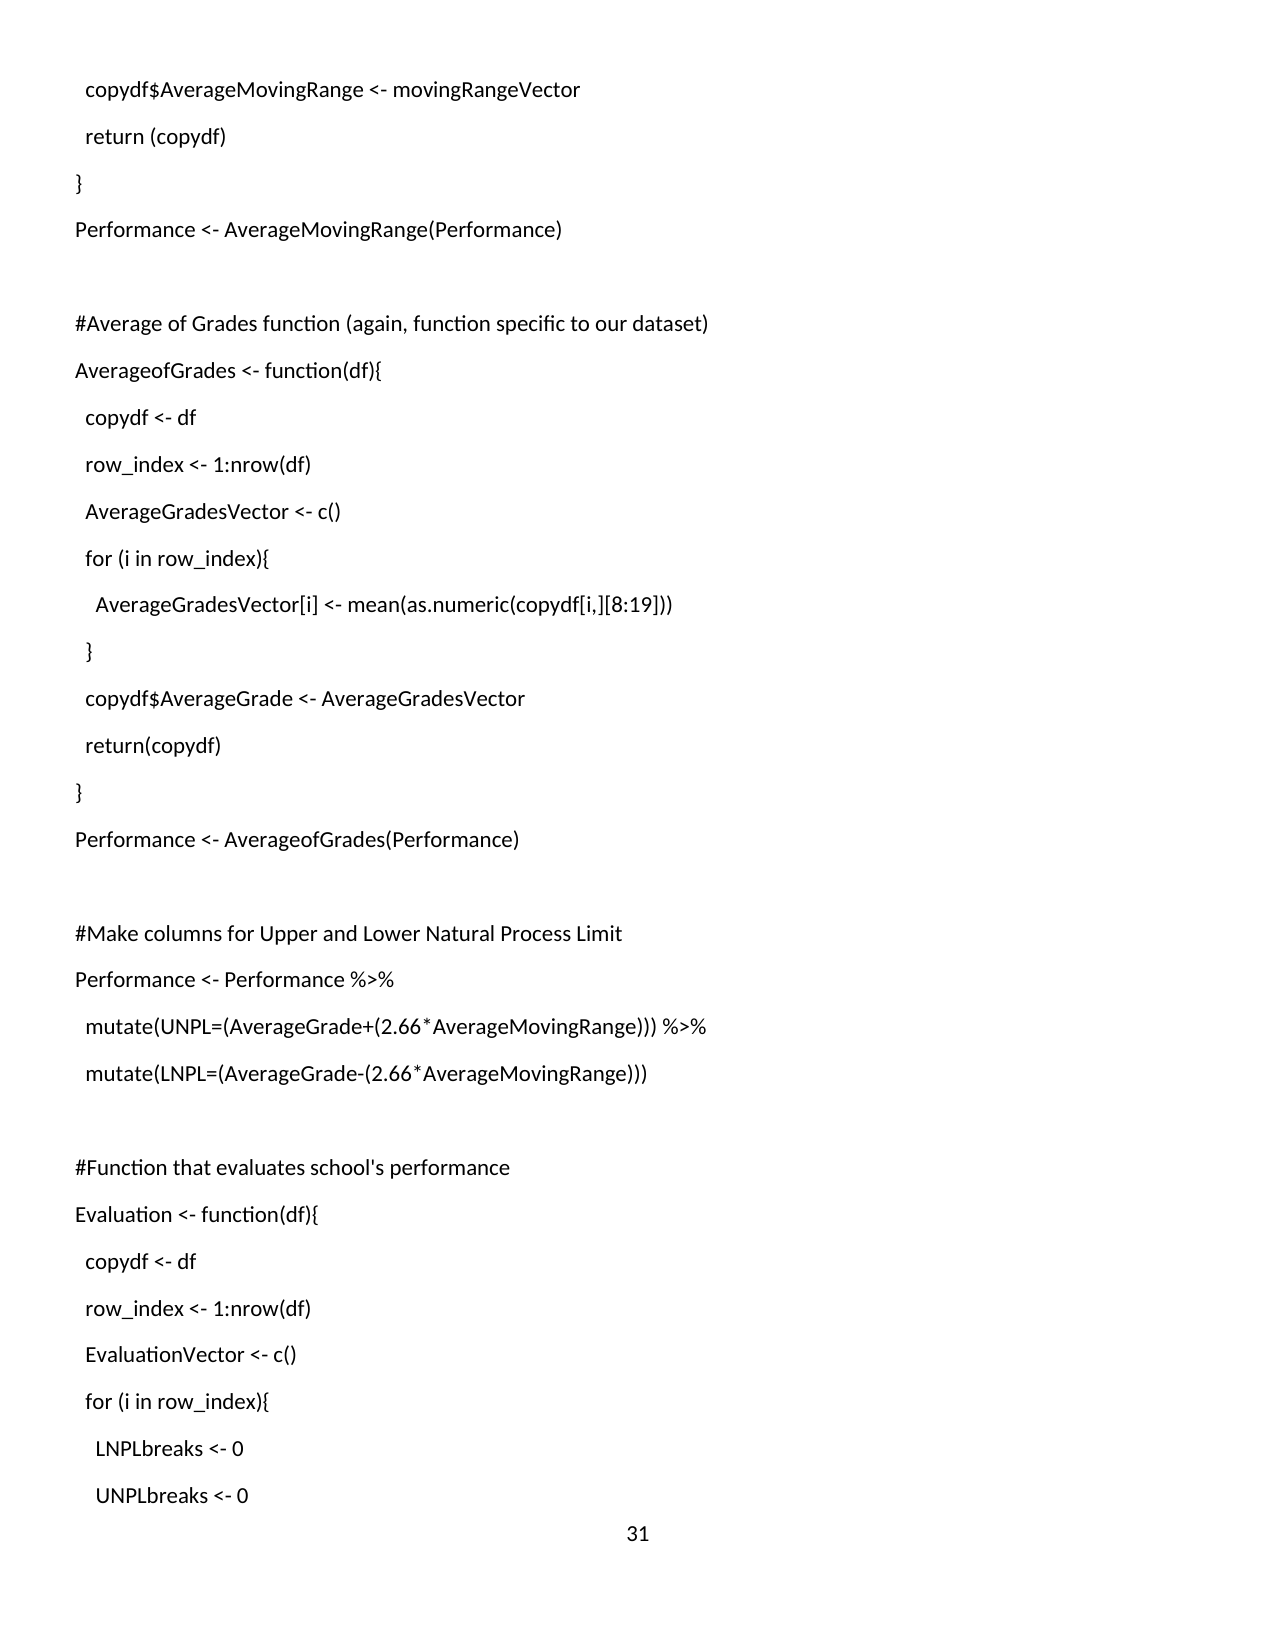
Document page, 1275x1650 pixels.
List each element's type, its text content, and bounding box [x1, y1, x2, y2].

text EvaluationVector <- c() [75, 1341, 1200, 1369]
text row_index <- 1:nrow(df) [75, 1294, 1200, 1322]
text Performance <- AverageofGrades(Performance) [75, 825, 1200, 853]
text AverageofGrades <- function(df){ [75, 356, 1200, 384]
text #Make columns for Upper and Lower Natural Process Limit [75, 919, 1200, 947]
text copydf$AverageGrade <- AverageGradesVector [75, 684, 1200, 712]
text UNPLbreaks <- 0 [75, 1481, 1200, 1509]
text LNPLbreaks <- 0 [75, 1434, 1200, 1462]
text for (i in row_index){ [75, 1387, 1200, 1416]
text } [75, 169, 1200, 197]
text copydf <- df [75, 1247, 1200, 1275]
text return (copydf) [75, 122, 1200, 150]
text copydf <- df [75, 403, 1200, 431]
text } [75, 778, 1200, 806]
text Performance <- Performance %>% [75, 966, 1200, 994]
text #Function that evaluates school's performance [75, 1153, 1200, 1181]
text AverageGradesVector <- c() [75, 497, 1200, 525]
text row_index <- 1:nrow(df) [75, 450, 1200, 478]
text AverageGradesVector[i] <- mean(as.numeric(copydf[i,][8:19])) [75, 591, 1200, 619]
text copydf$AverageMovingRange <- movingRangeVector [75, 75, 1200, 103]
text Performance <- AverageMovingRange(Performance) [75, 216, 1200, 244]
text } [75, 637, 1200, 666]
text mutate(UNPL=(AverageGrade+(2.66*AverageMovingRange))) %>% [75, 1012, 1200, 1041]
text #Average of Grades function (again, function specific to our dataset) [75, 309, 1200, 337]
text for (i in row_index){ [75, 544, 1200, 572]
text mutate(LNPL=(AverageGrade-(2.66*AverageMovingRange))) [75, 1059, 1200, 1087]
text return(copydf) [75, 731, 1200, 759]
text Evaluation <- function(df){ [75, 1200, 1200, 1228]
